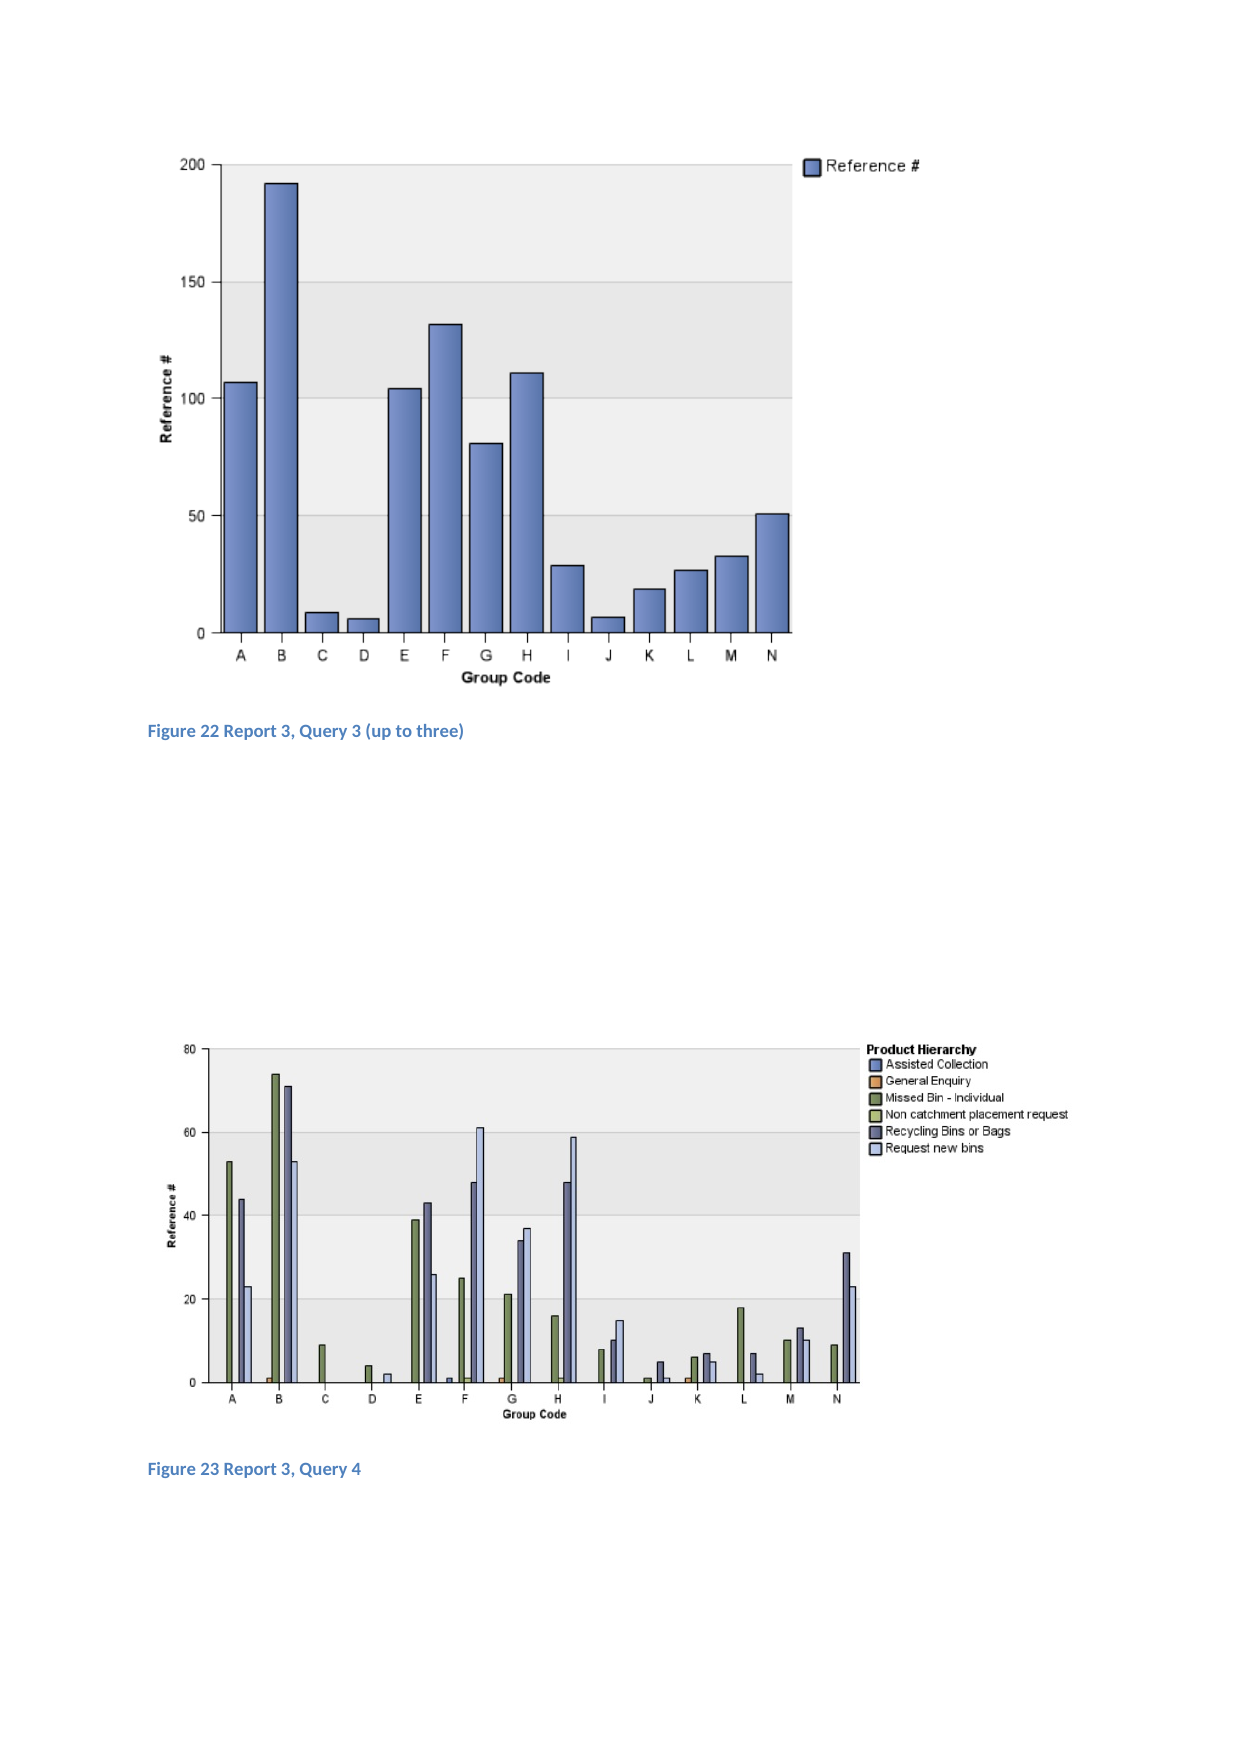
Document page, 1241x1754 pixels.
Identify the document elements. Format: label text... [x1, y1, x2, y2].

picture [147, 147, 929, 695]
picture [147, 1028, 1093, 1433]
